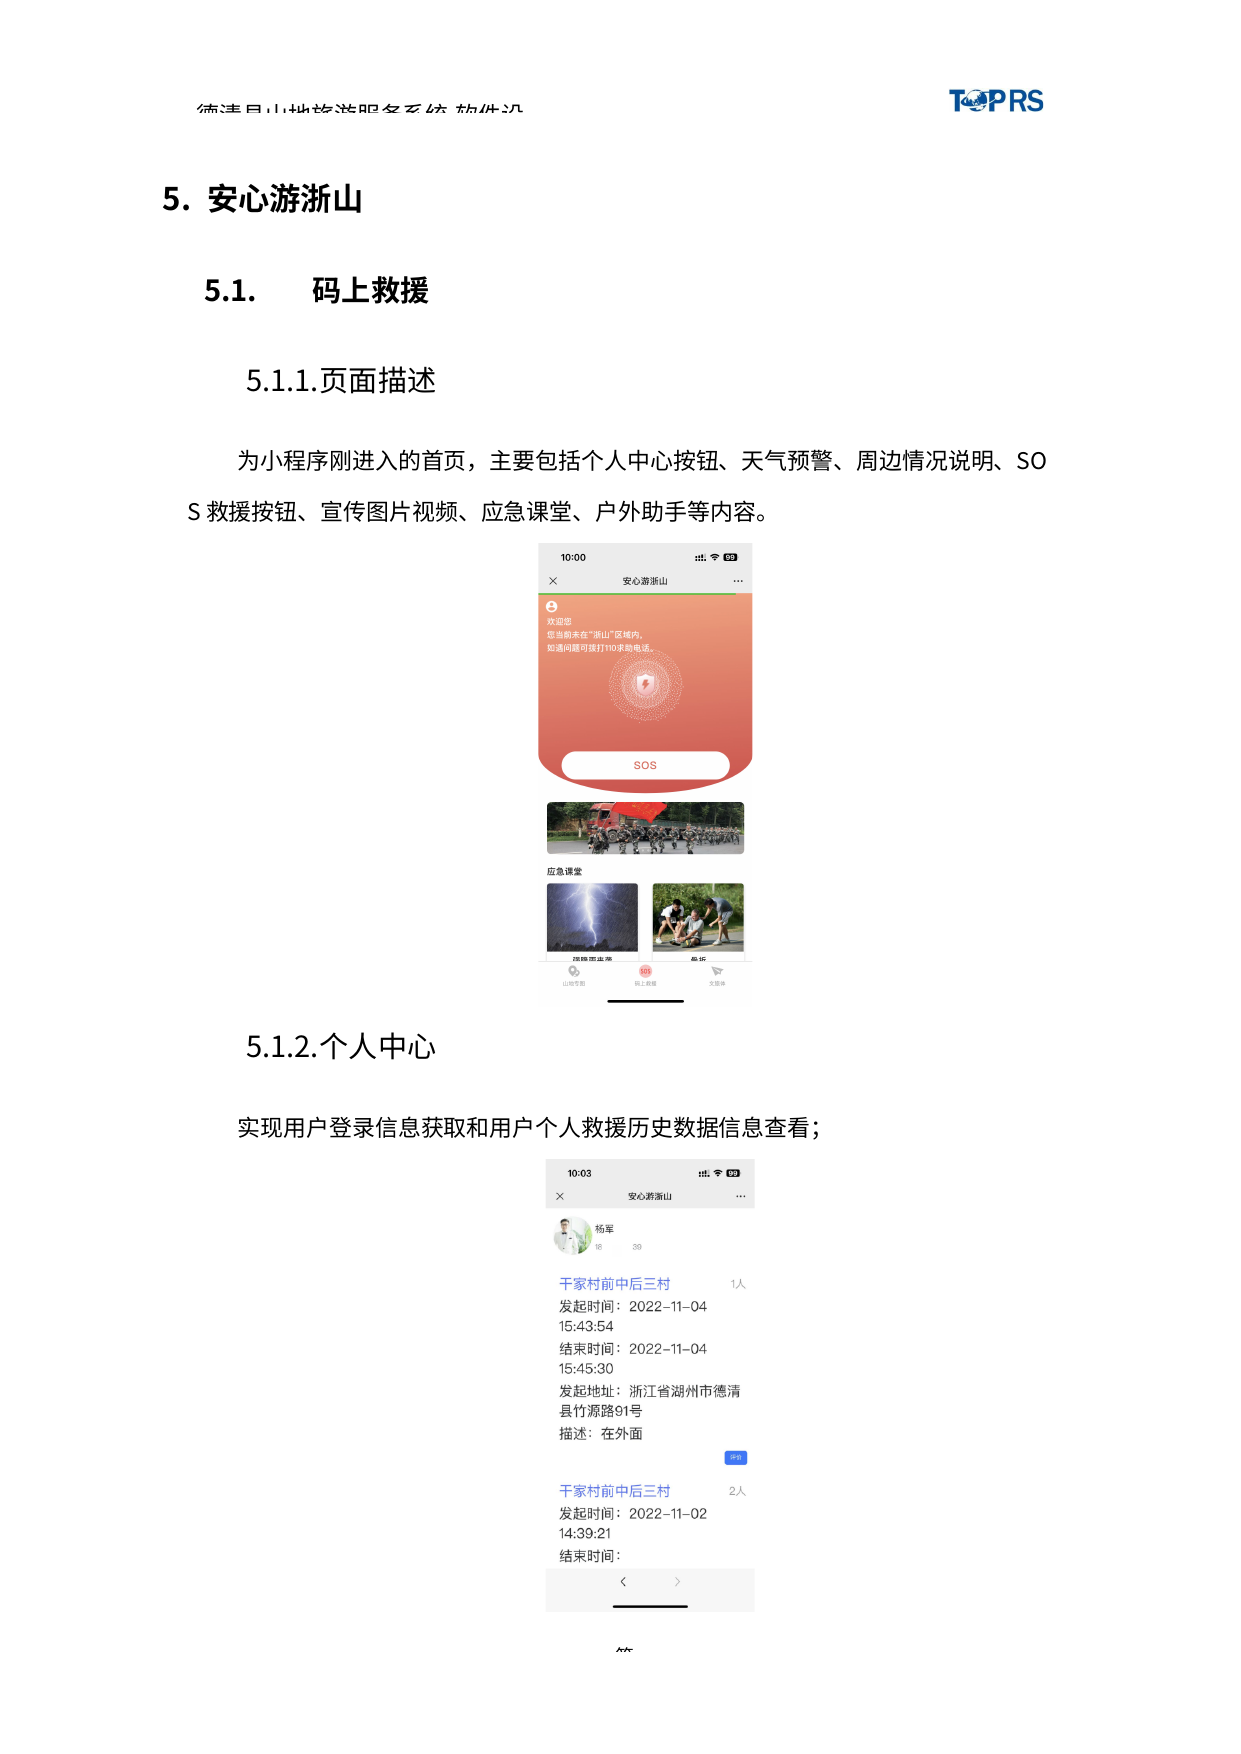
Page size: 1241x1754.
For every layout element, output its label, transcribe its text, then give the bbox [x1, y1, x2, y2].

picture [948, 88, 1044, 112]
text 为小程序刚进入的首页，主要包括个人中心按钮、天气预警、周边情况说明、SOS救援按钮、宣传图片视频、应急课堂、户外助手等内容。 [187, 443, 1053, 527]
picture [538, 543, 753, 1007]
subtitle 页面描述 [246, 358, 1090, 400]
subtitle 码上救援 [204, 267, 1090, 309]
subtitle 个人中心 [246, 1024, 1090, 1066]
picture [545, 1159, 755, 1612]
subtitle 安心游浙山 [162, 174, 1090, 219]
text 实现用户登录信息获取和用户个人救援历史数据信息查看； [187, 1109, 1053, 1143]
